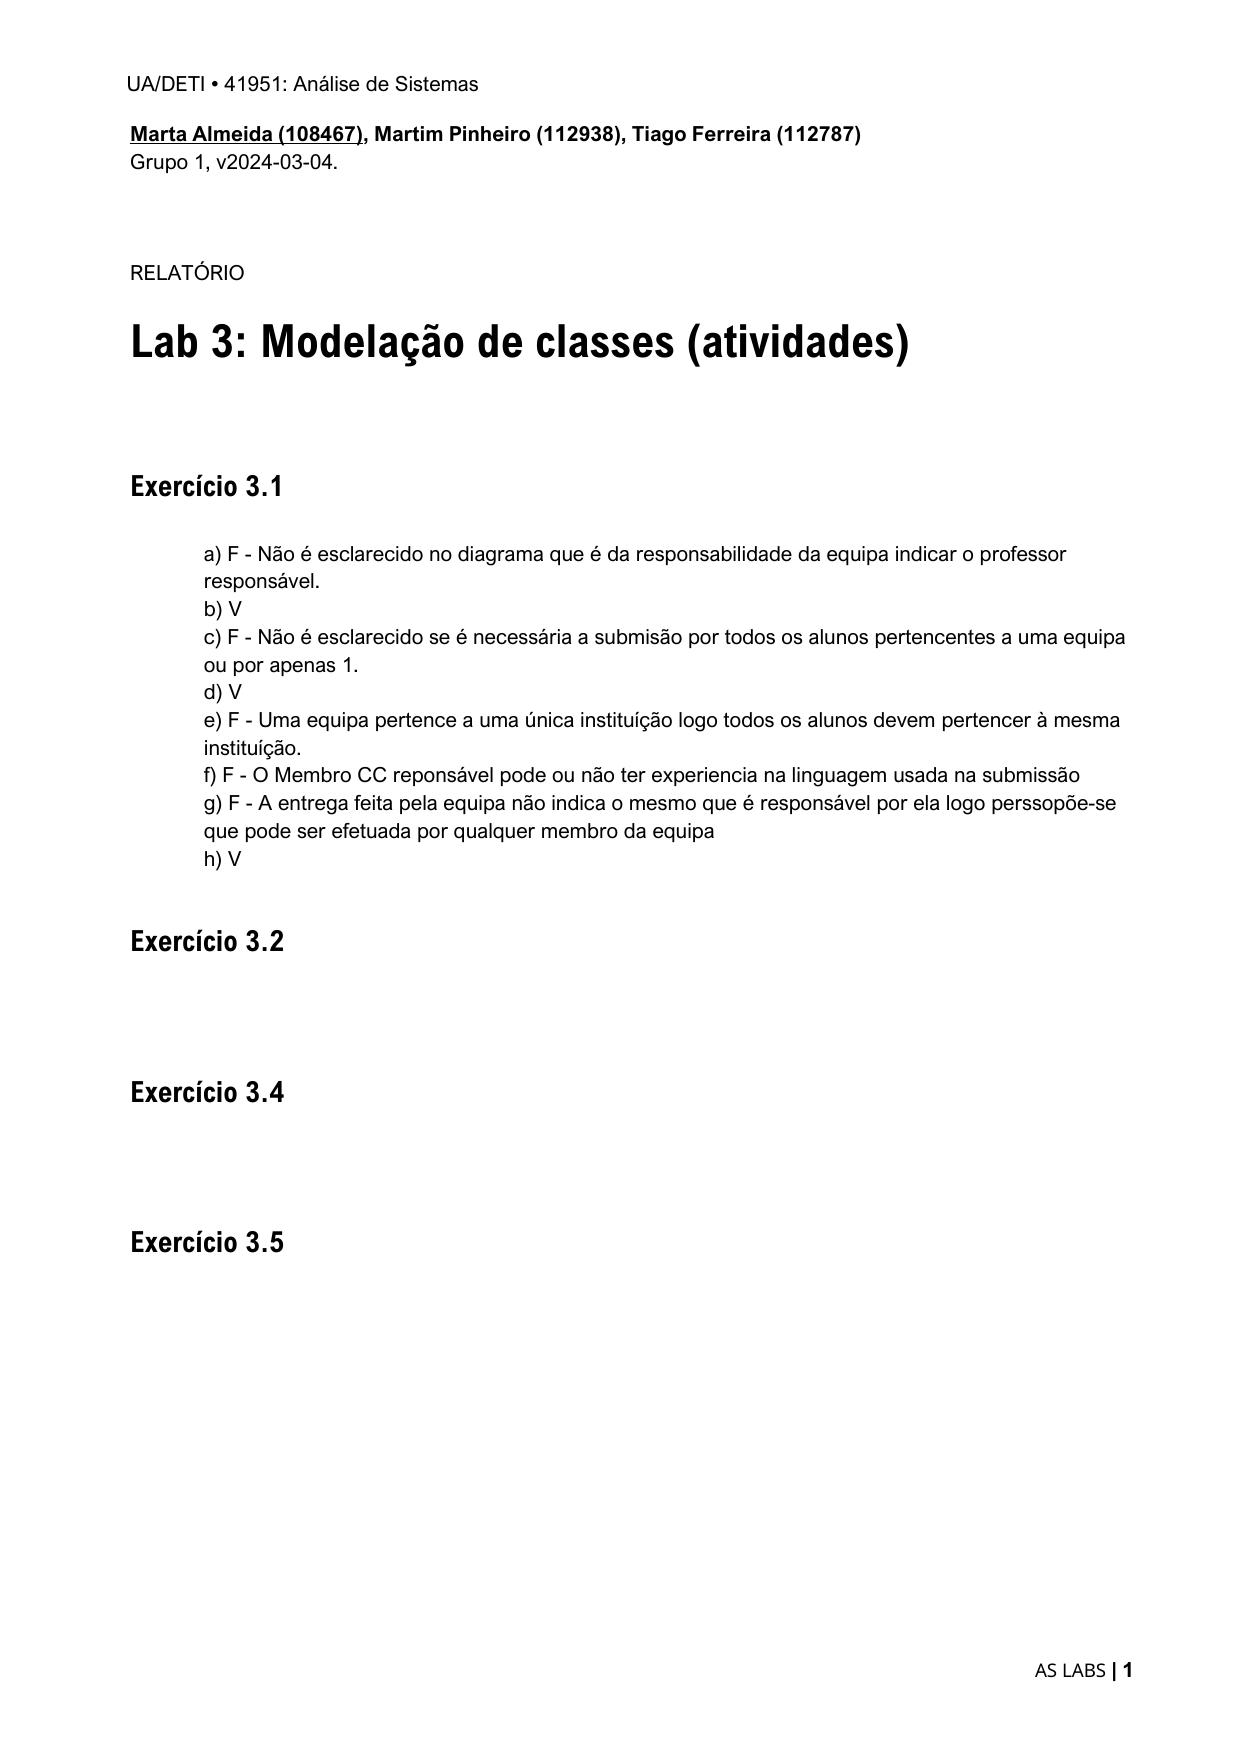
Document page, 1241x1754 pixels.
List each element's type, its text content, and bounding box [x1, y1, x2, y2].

title Lab 3: Modelação de classes (atividades) [130, 312, 1075, 368]
text RELATÓRIO [130, 260, 1134, 285]
subtitle Exercício 3.4 [130, 1074, 1134, 1109]
text e) F - Uma equipa pertence a uma única instituíção logo todos os alunos devem pertencer à mesma instituíção. [189, 707, 1134, 760]
subtitle Exercício 3.2 [130, 923, 1134, 958]
text h) V [189, 846, 1134, 871]
text a) F - Não é esclarecido no diagrama que é da responsabilidade da equipa indicar o professor responsável. [189, 541, 1134, 594]
text g) F - A entrega feita pela equipa não indica o mesmo que é responsável por ela logo perssopõe-se que pode ser efetuada por qualquer membro da equipa [189, 790, 1134, 843]
text f) F - O Membro CC reponsável pode ou não ter experiencia na linguagem usada na submissão [189, 762, 1134, 788]
subtitle Exercício 3.1 [130, 468, 1134, 503]
text d) V [189, 679, 1134, 704]
text Grupo 1, v2024-03-04. [130, 149, 1134, 174]
text b) V [189, 596, 1134, 621]
subtitle Exercício 3.5 [130, 1224, 1134, 1259]
text c) F - Não é esclarecido se é necessária a submisão por todos os alunos pertencentes a uma equipa ou por apenas 1. [189, 624, 1134, 677]
text Marta Almeida (108467), Martim Pinheiro (112938), Tiago Ferreira (112787) [130, 121, 1134, 146]
